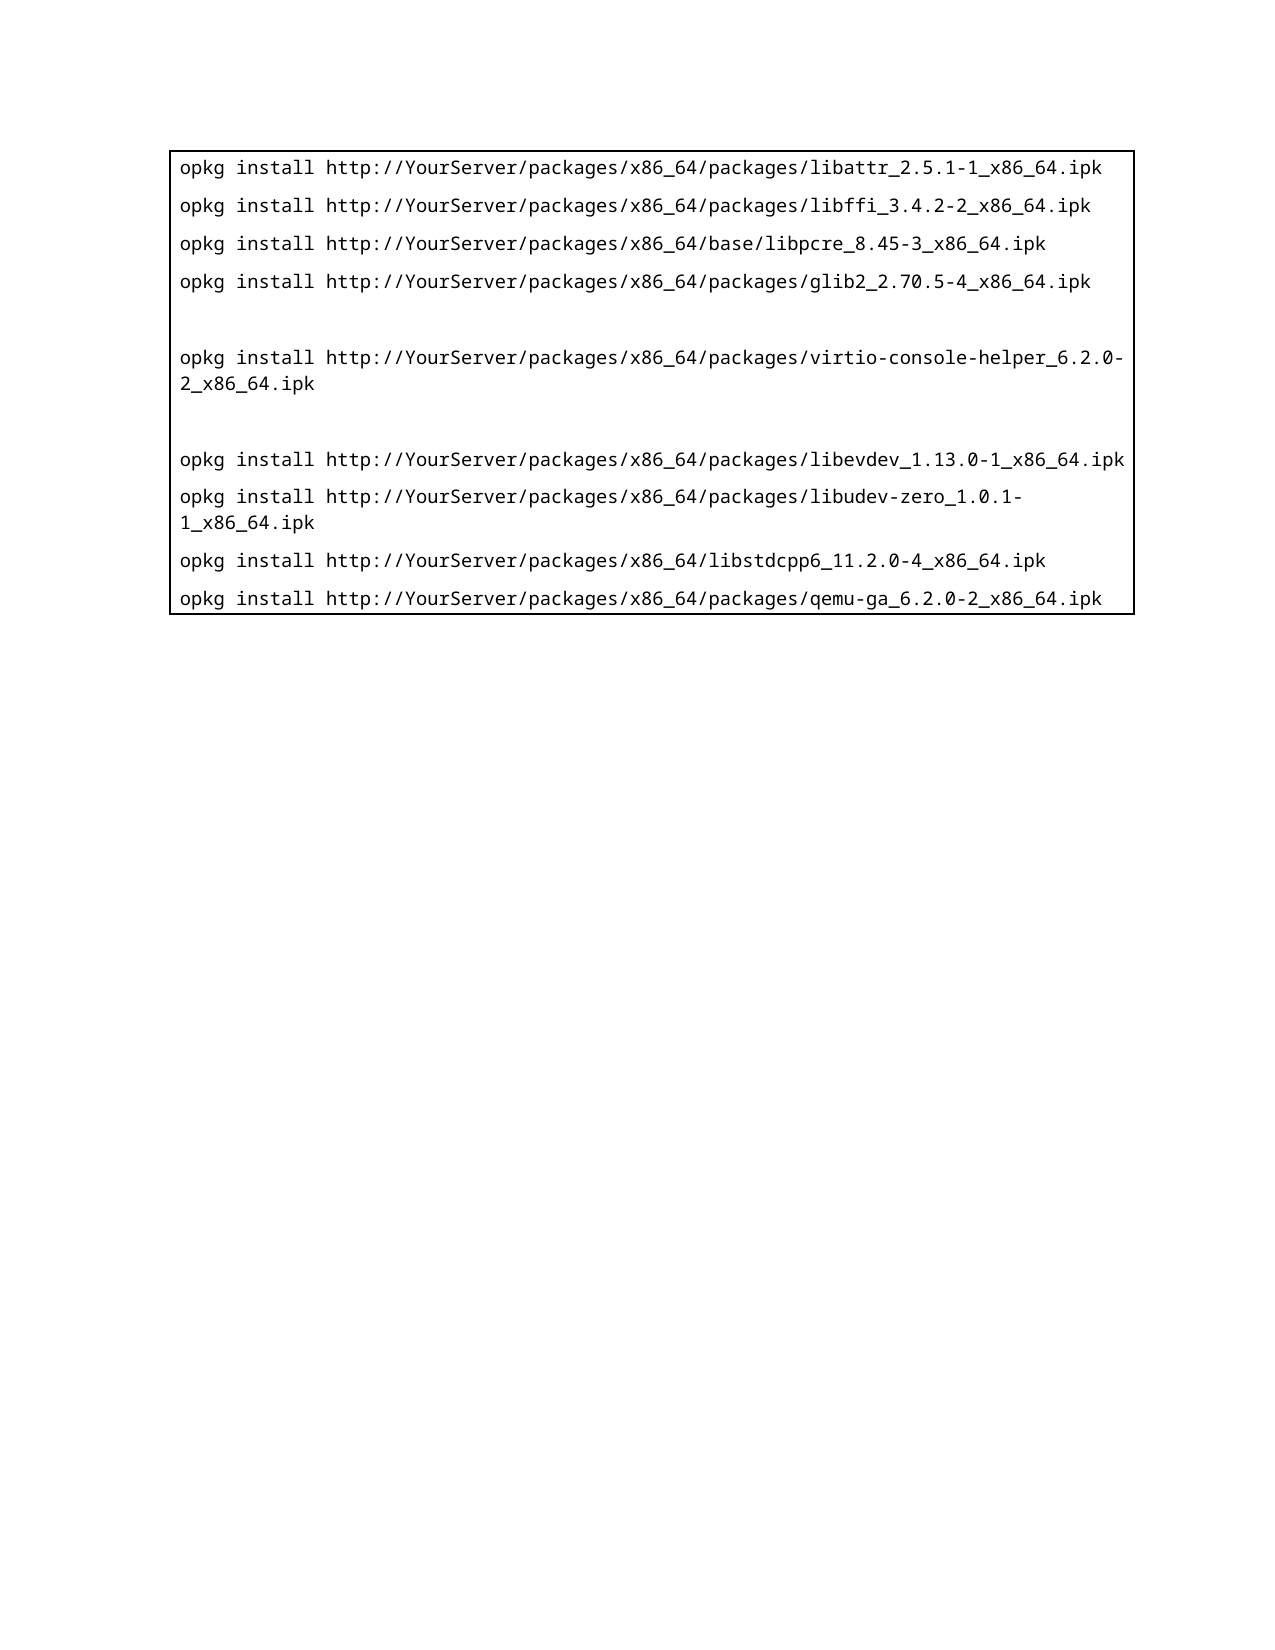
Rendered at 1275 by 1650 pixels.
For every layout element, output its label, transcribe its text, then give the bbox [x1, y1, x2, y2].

text opkg install http://YourServer/packages/x86_64/packages/libudev-zero_1.0.1-1_x86_64.ipk [171, 480, 1133, 535]
text opkg install http://YourServer/packages/x86_64/packages/virtio-console-helper_6.2.0-2_x86_64.ipk [171, 340, 1133, 395]
text opkg install http://YourServer/packages/x86_64/packages/qemu-ga_6.2.0-2_x86_64.ipk [171, 581, 1133, 613]
text opkg install http://YourServer/packages/x86_64/packages/libattr_2.5.1-1_x86_64.ipk [171, 152, 1133, 180]
text opkg install http://YourServer/packages/x86_64/packages/glib2_2.70.5-4_x86_64.ipk [171, 264, 1133, 294]
text opkg install http://YourServer/packages/x86_64/packages/libevdev_1.13.0-1_x86_64.ipk [171, 442, 1133, 471]
text opkg install http://YourServer/packages/x86_64/base/libpcre_8.45-3_x86_64.ipk [171, 226, 1133, 256]
text opkg install http://YourServer/packages/x86_64/libstdcpp6_11.2.0-4_x86_64.ipk [171, 543, 1133, 573]
text opkg install http://YourServer/packages/x86_64/packages/libffi_3.4.2-2_x86_64.ipk [171, 188, 1133, 218]
